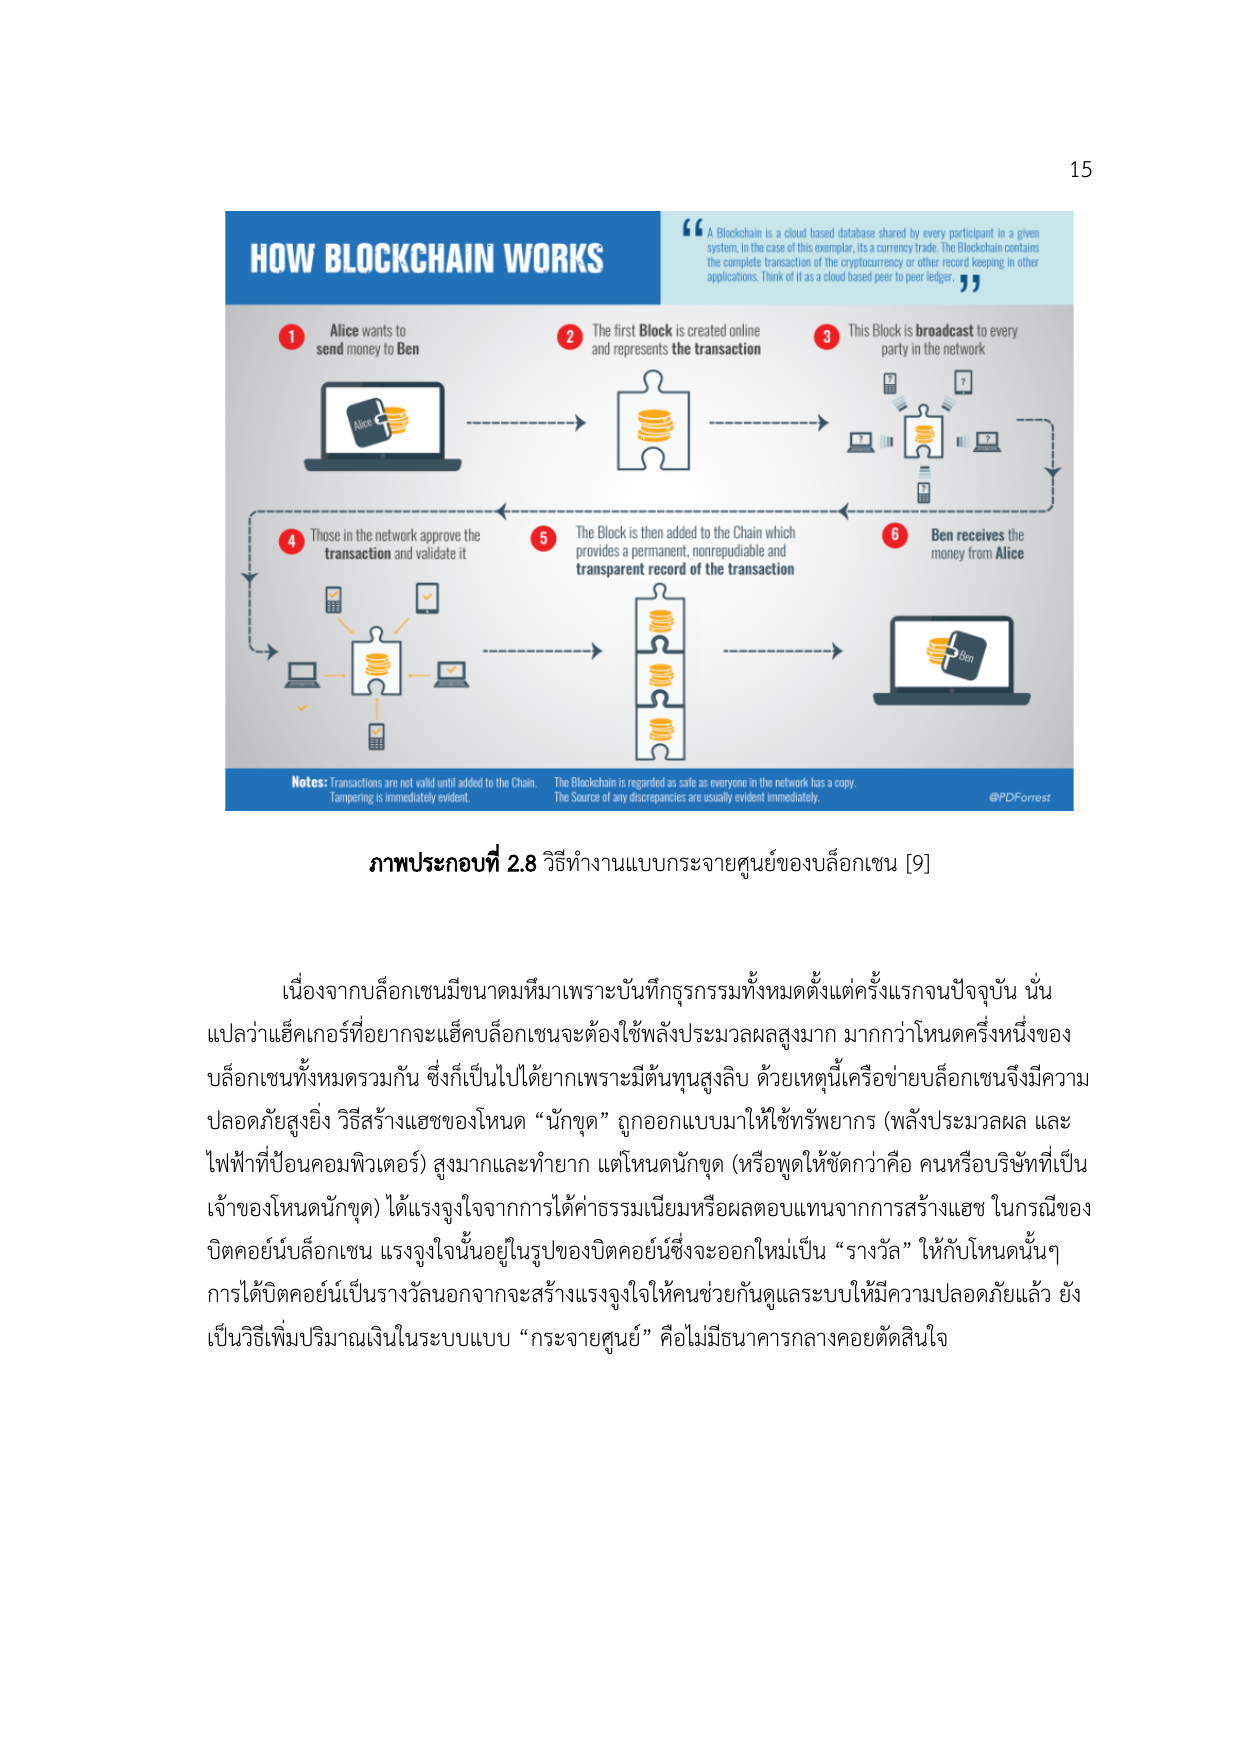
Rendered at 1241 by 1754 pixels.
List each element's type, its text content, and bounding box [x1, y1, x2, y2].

text เนื่องจากบล็อกเชนมีขนาดมหึมาเพราะบันทึกธุรกรรมทั้งหมดตั้งแต่ครั้งแรกจนปัจจุบัน นั่นแปลว่าแฮ็คเกอร์ที่อยากจะแฮ็คบล็อกเชนจะต้องใช้พลังประมวลผลสูงมาก มากกว่าโหนดครึ่งหนึ่งของบล็อกเชนทั้งหมดรวมกัน ซึ่งก็เป็นไปได้ยากเพราะมีต้นทุนสูงลิบ ด้วยเหตุนี้เครือข่ายบล็อกเชนจึงมีความปลอดภัยสูงยิ่ง วิธีสร้างแฮชของโหนด “นักขุด” ถูกออกแบบมาให้ใช้ทรัพยากร (พลังประมวลผล และไฟฟ้าที่ป้อนคอมพิวเตอร์) สูงมากและทำยาก แต่โหนดนักขุด (หรือพูดให้ชัดกว่าคือ คนหรือบริษัทที่เป็นเจ้าของโหนดนักขุด) ได้แรงจูงใจจากการได้ค่าธรรมเนียมหรือผลตอบแทนจากการสร้างแฮช ในกรณีของบิตคอย์น์บล็อกเชน แรงจูงใจนั้นอยู่ในรูปของบิตคอย์น์ซึ่งจะออกใหม่เป็น “รางวัล” ให้กับโหนดนั้นๆ การได้บิตคอย์น์เป็นรางวัลนอกจากจะสร้างแรงจูงใจให้คนช่วยกันดูแลระบบให้มีความปลอดภัยแล้ว ยังเป็นวิธีเพิ่มปริมาณเงินในระบบแบบ “กระจายศูนย์” คือไม่มีธนาคารกลางคอยตัดสินใจ [207, 970, 1092, 1354]
picture [225, 211, 1074, 811]
